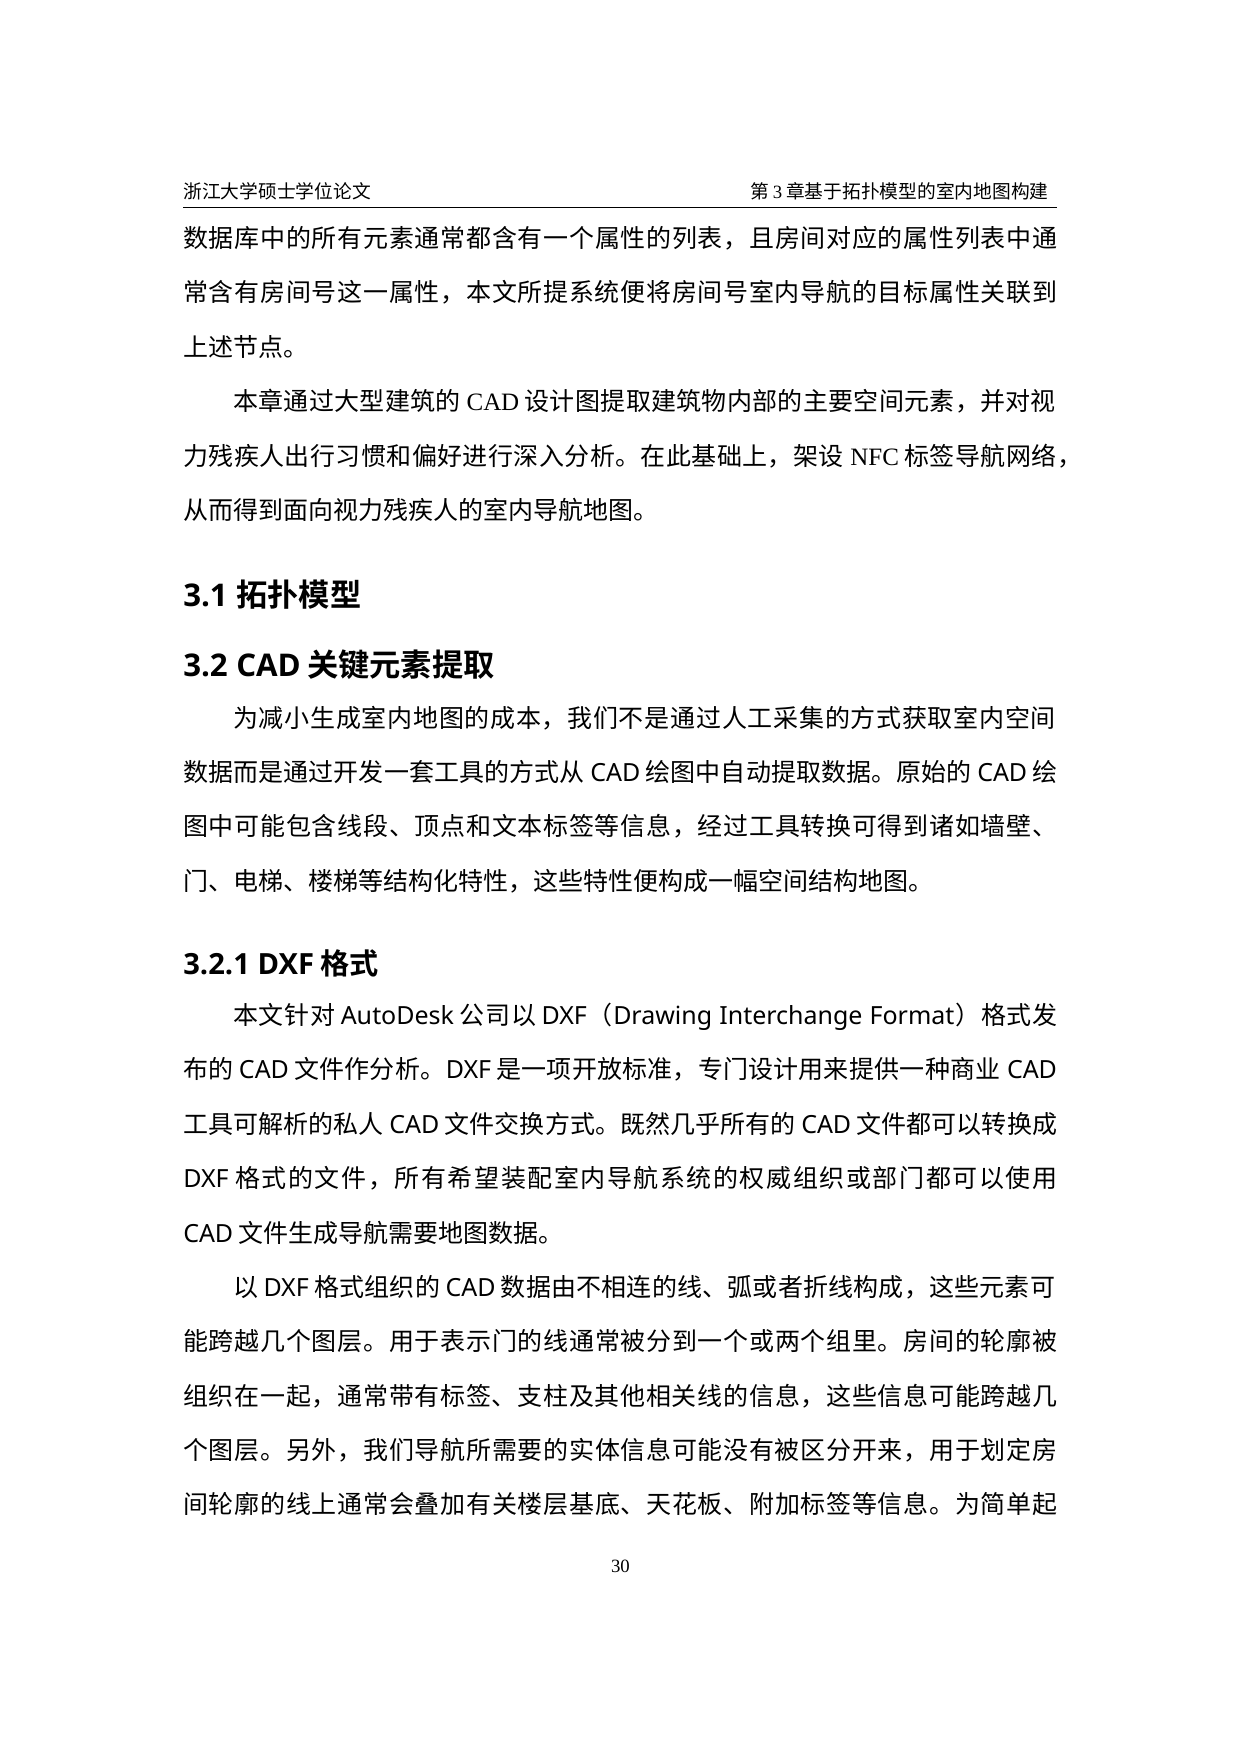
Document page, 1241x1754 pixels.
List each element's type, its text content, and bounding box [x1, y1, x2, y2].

text 为减小生成室内地图的成本，我们不是通过人工采集的方式获取室内空间数据而是通过开发一套工具的方式从CAD绘图中自动提取数据。原始的CAD绘图中可能包含线段、顶点和文本标签等信息，经过工具转换可得到诸如墙壁、门、电梯、楼梯等结构化特性，这些特性便构成一幅空间结构地图。 [183, 698, 1057, 897]
text 本文针对AutoDesk公司以DXF（Drawing Interchange Format）格式发布的CAD文件作分析。DXF是一项开放标准，专门设计用来提供一种商业CAD工具可解析的私人CAD文件交换方式。既然几乎所有的CAD文件都可以转换成DXF格式的文件，所有希望装配室内导航系统的权威组织或部门都可以使用CAD文件生成导航需要地图数据。 [183, 996, 1057, 1249]
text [183, 218, 1057, 363]
subtitle DXF格式 [183, 941, 1057, 983]
subtitle CAD关键元素提取 [183, 640, 1057, 686]
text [183, 1267, 1057, 1521]
text 本章通过大型建筑的CAD设计图提取建筑物内部的主要空间元素，并对视力残疾人出行习惯和偏好进行深入分析。在此基础上，架设NFC标签导航网络，从而得到面向视力残疾人的室内导航地图。 [183, 382, 1057, 527]
subtitle 拓扑模型 [183, 570, 1057, 615]
